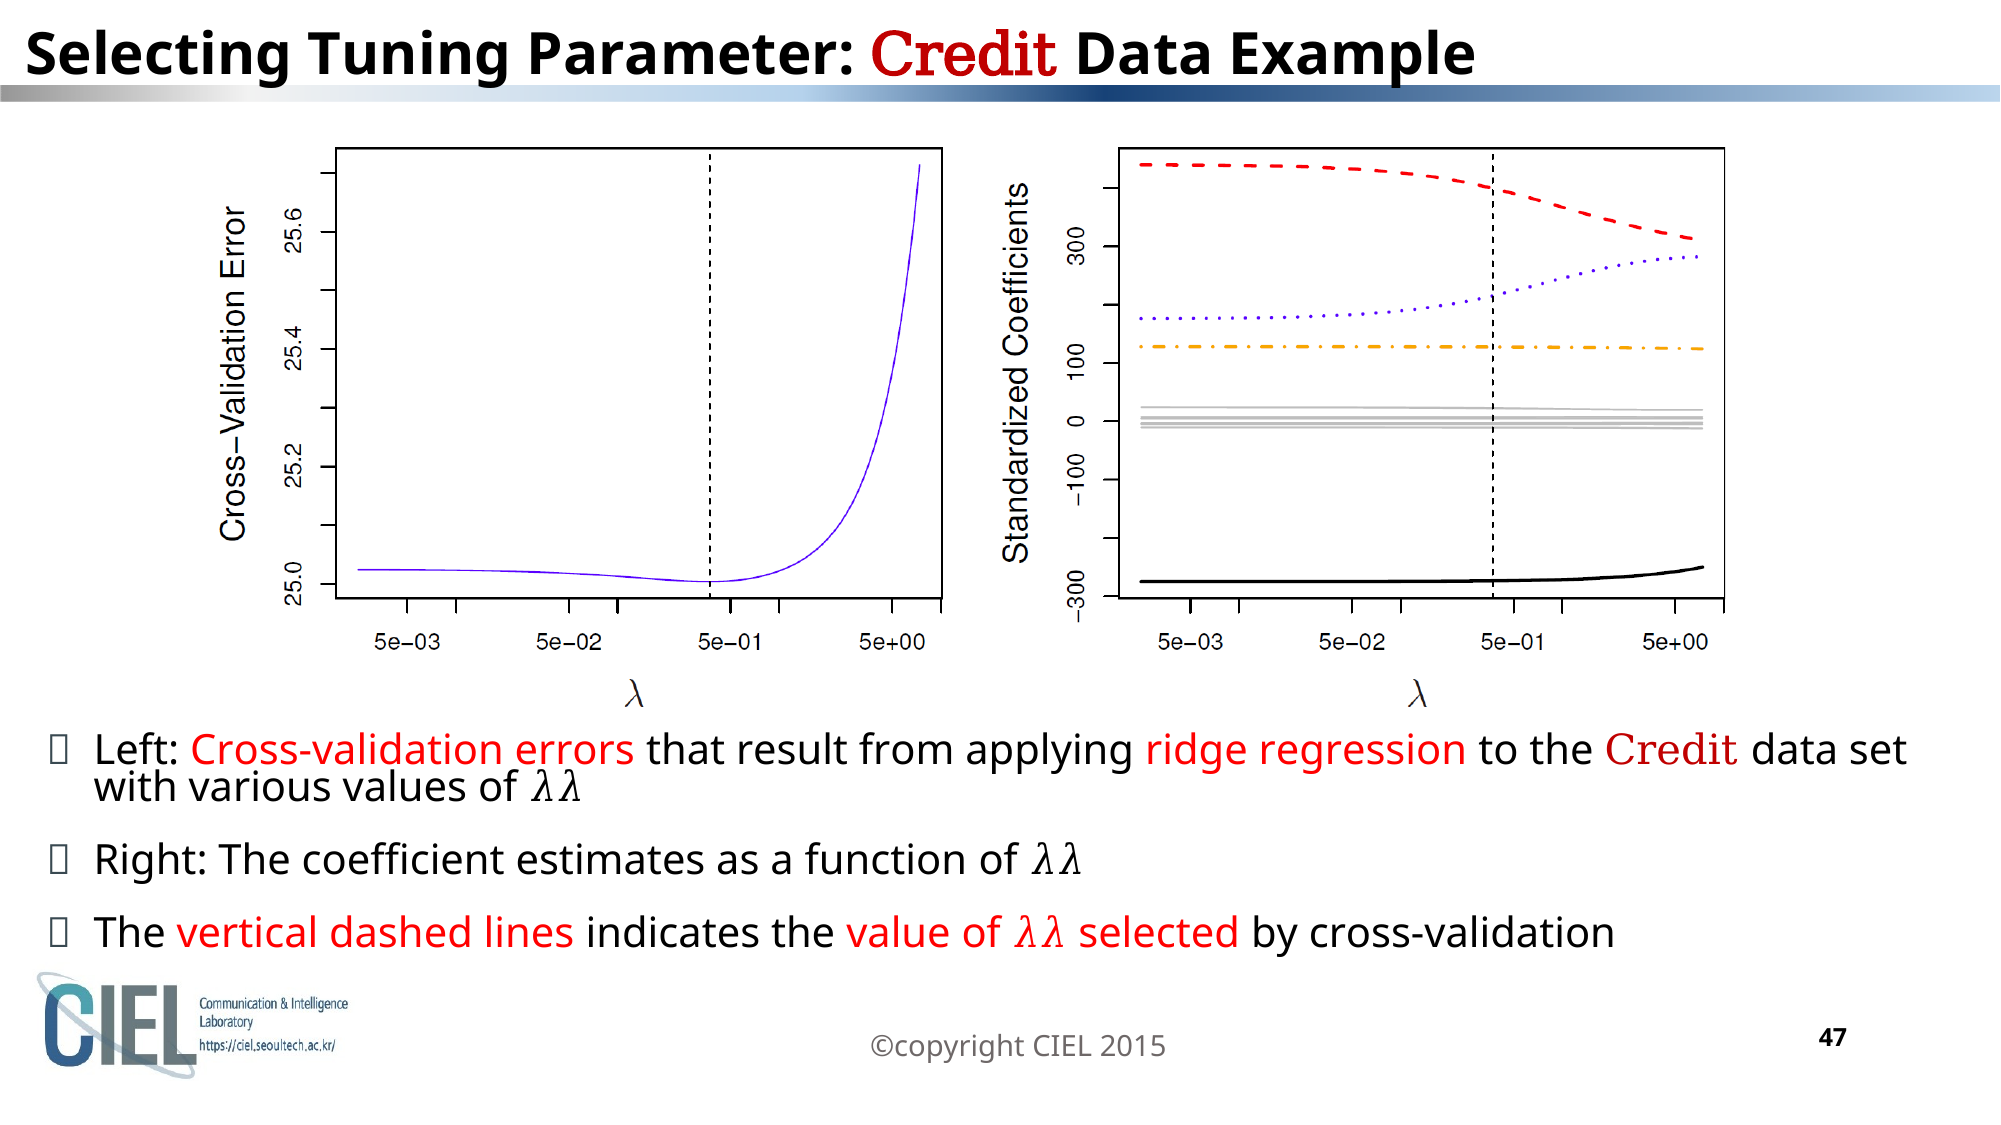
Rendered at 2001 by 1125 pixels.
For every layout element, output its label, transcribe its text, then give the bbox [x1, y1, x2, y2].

subtitle Selecting Tuning Parameter: Credit Data Example [25, 0, 1958, 93]
picture [218, 147, 1726, 707]
text ©copyright CIEL 2015 47 [870, 1020, 1958, 1065]
list The vertical dashed lines indicates the value of 𝜆𝜆 selected by cross-validation [46, 889, 1958, 962]
picture [32, 962, 356, 1081]
list Right: The coefficient estimates as a function of 𝜆𝜆 [46, 816, 1958, 889]
picture [0, 85, 2000, 102]
